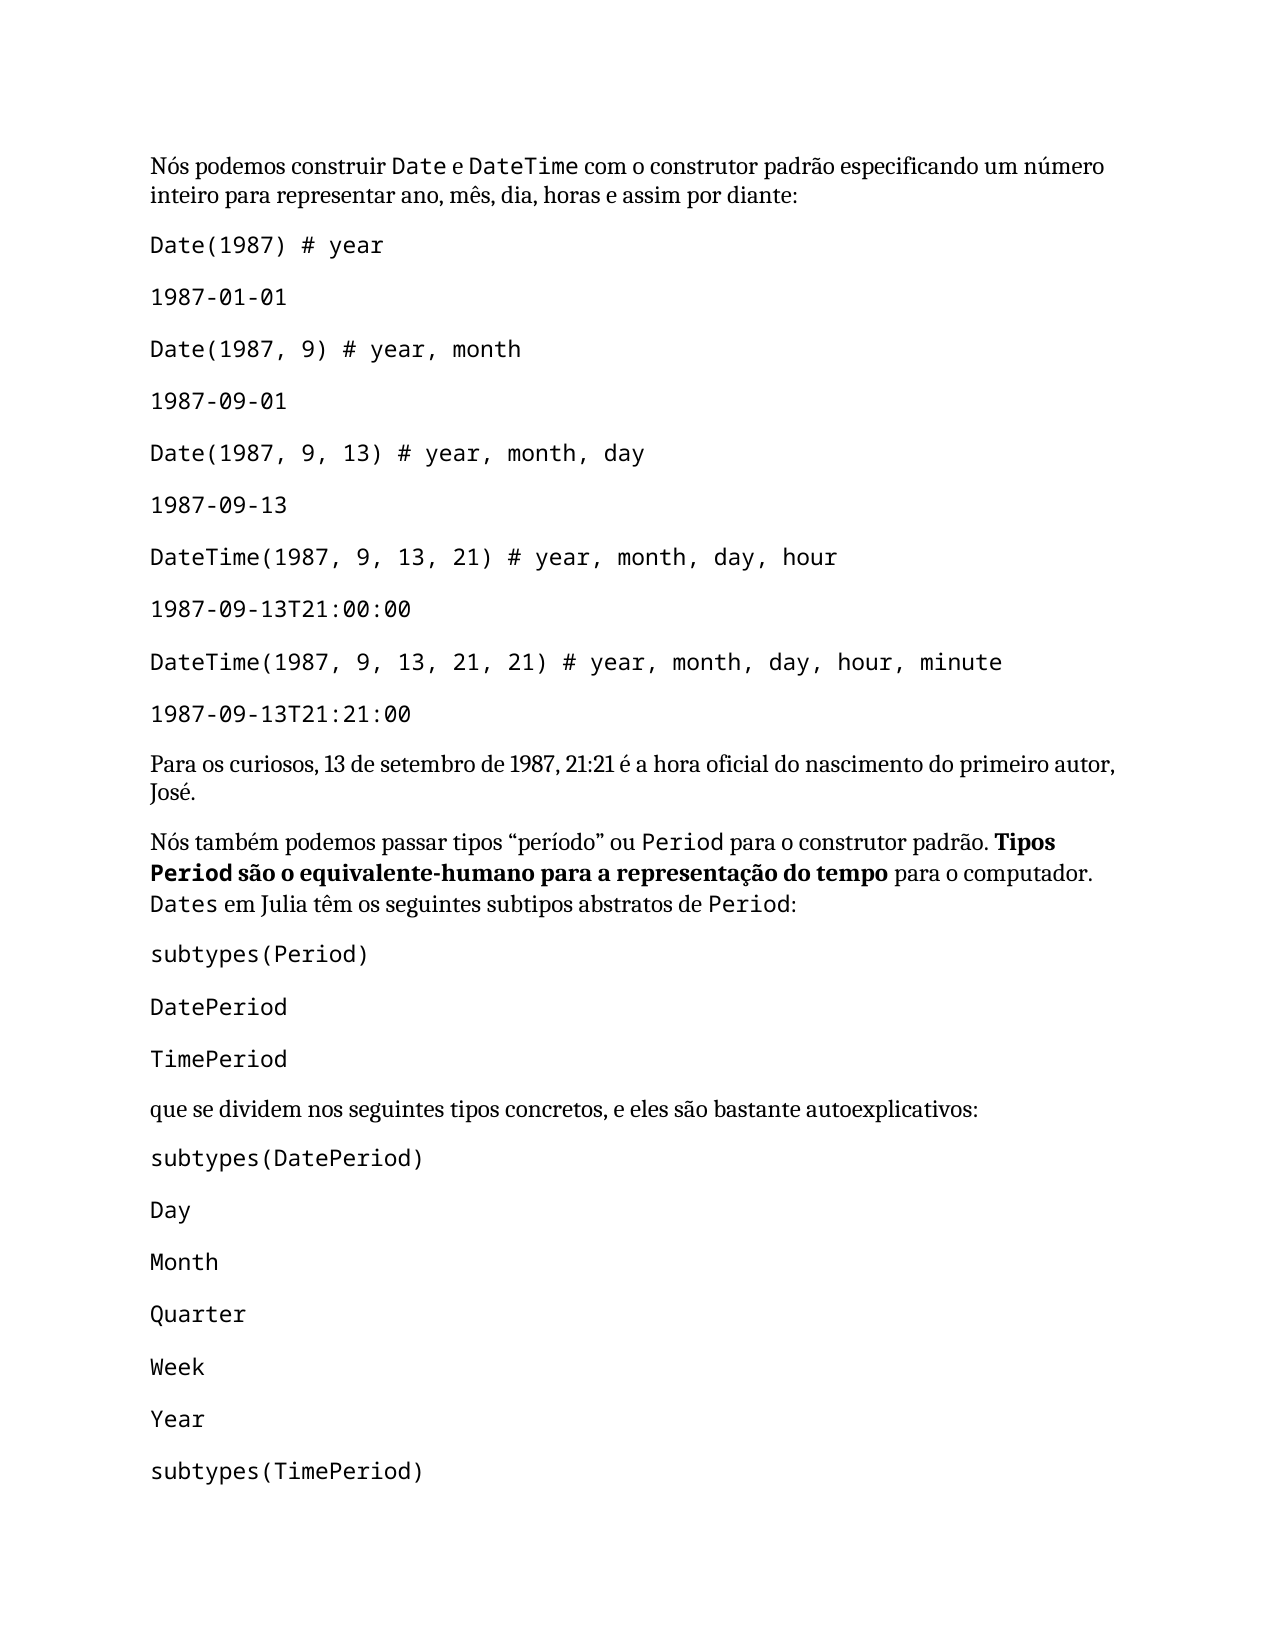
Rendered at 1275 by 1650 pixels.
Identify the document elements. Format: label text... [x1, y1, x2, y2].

text Nós também podemos passar tipos “período” ou Period para o construtor padrão. Tipos Period são o equivalente-humano para a representação do tempo para o computador. Dates em Julia têm os seguintes subtipos abstratos de Period: [150, 826, 1125, 919]
text 1987-09-13 [150, 489, 1125, 520]
text que se dividem nos seguintes tipos concretos, e eles são bastante autoexplicativos: [150, 1094, 1125, 1123]
text Week [150, 1350, 1125, 1382]
text DateTime(1987, 9, 13, 21, 21) # year, month, day, hour, minute [150, 645, 1125, 677]
text 1987-09-13T21:00:00 [150, 593, 1125, 624]
text 1987-09-13T21:21:00 [150, 697, 1125, 729]
text Day [150, 1194, 1125, 1225]
text 1987-09-01 [150, 385, 1125, 416]
text subtypes(DatePeriod) [150, 1142, 1125, 1173]
text Nós podemos construir Date e DateTime com o construtor padrão especificando um número inteiro para representar ano, mês, dia, horas e assim por diante: [150, 150, 1125, 210]
text Year [150, 1402, 1125, 1434]
text Date(1987) # year [150, 229, 1125, 260]
text 1987-01-01 [150, 281, 1125, 312]
text Quarter [150, 1298, 1125, 1329]
text subtypes(TimePeriod) [150, 1454, 1125, 1486]
text Date(1987, 9, 13) # year, month, day [150, 437, 1125, 468]
text subtypes(Period) [150, 938, 1125, 969]
text Para os curiosos, 13 de setembro de 1987, 21:21 é a hora oficial do nascimento do primeiro autor, José. [150, 749, 1125, 807]
text Month [150, 1246, 1125, 1277]
text Date(1987, 9) # year, month [150, 333, 1125, 364]
text DateTime(1987, 9, 13, 21) # year, month, day, hour [150, 541, 1125, 572]
text TimePeriod [150, 1042, 1125, 1074]
text DatePeriod [150, 990, 1125, 1022]
